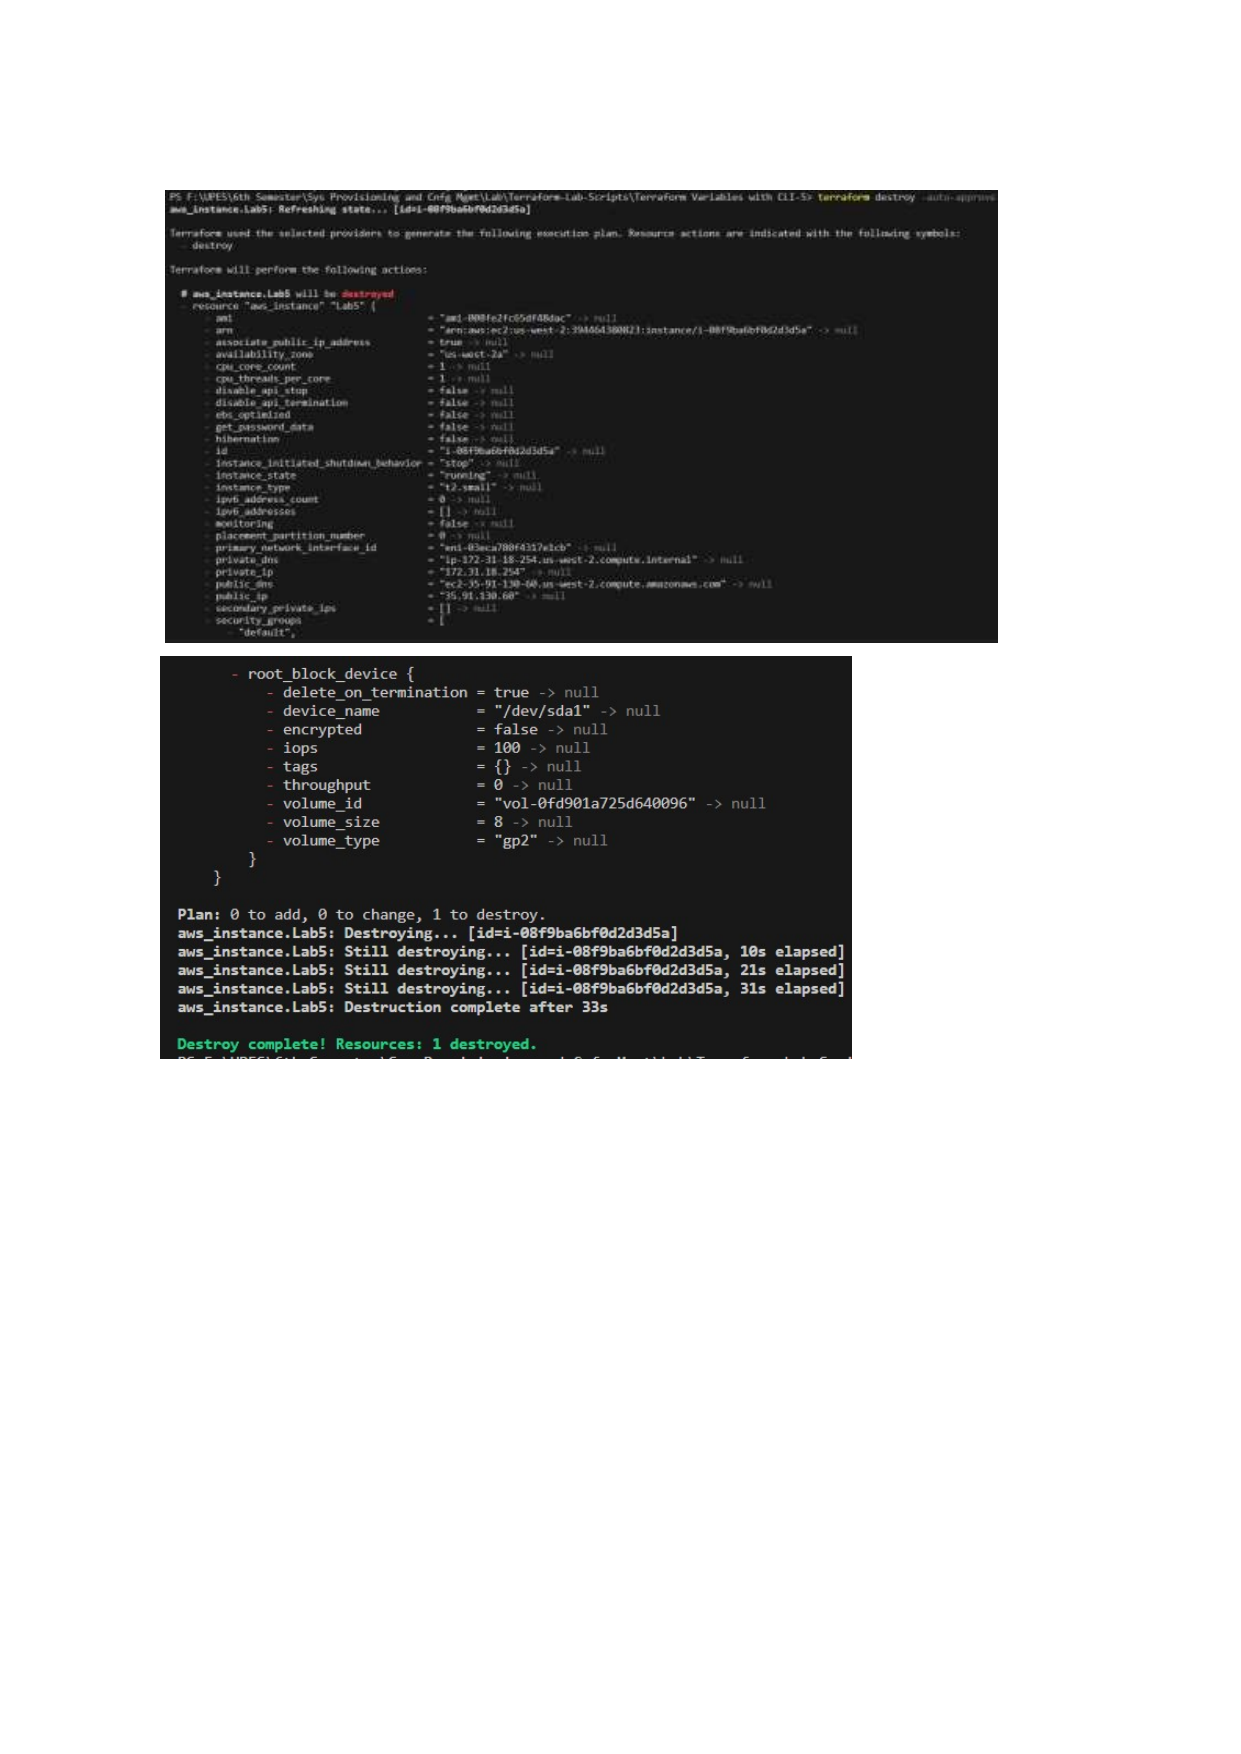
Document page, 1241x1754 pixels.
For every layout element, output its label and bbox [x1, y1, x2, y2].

picture [165, 190, 998, 643]
picture [160, 656, 852, 1059]
